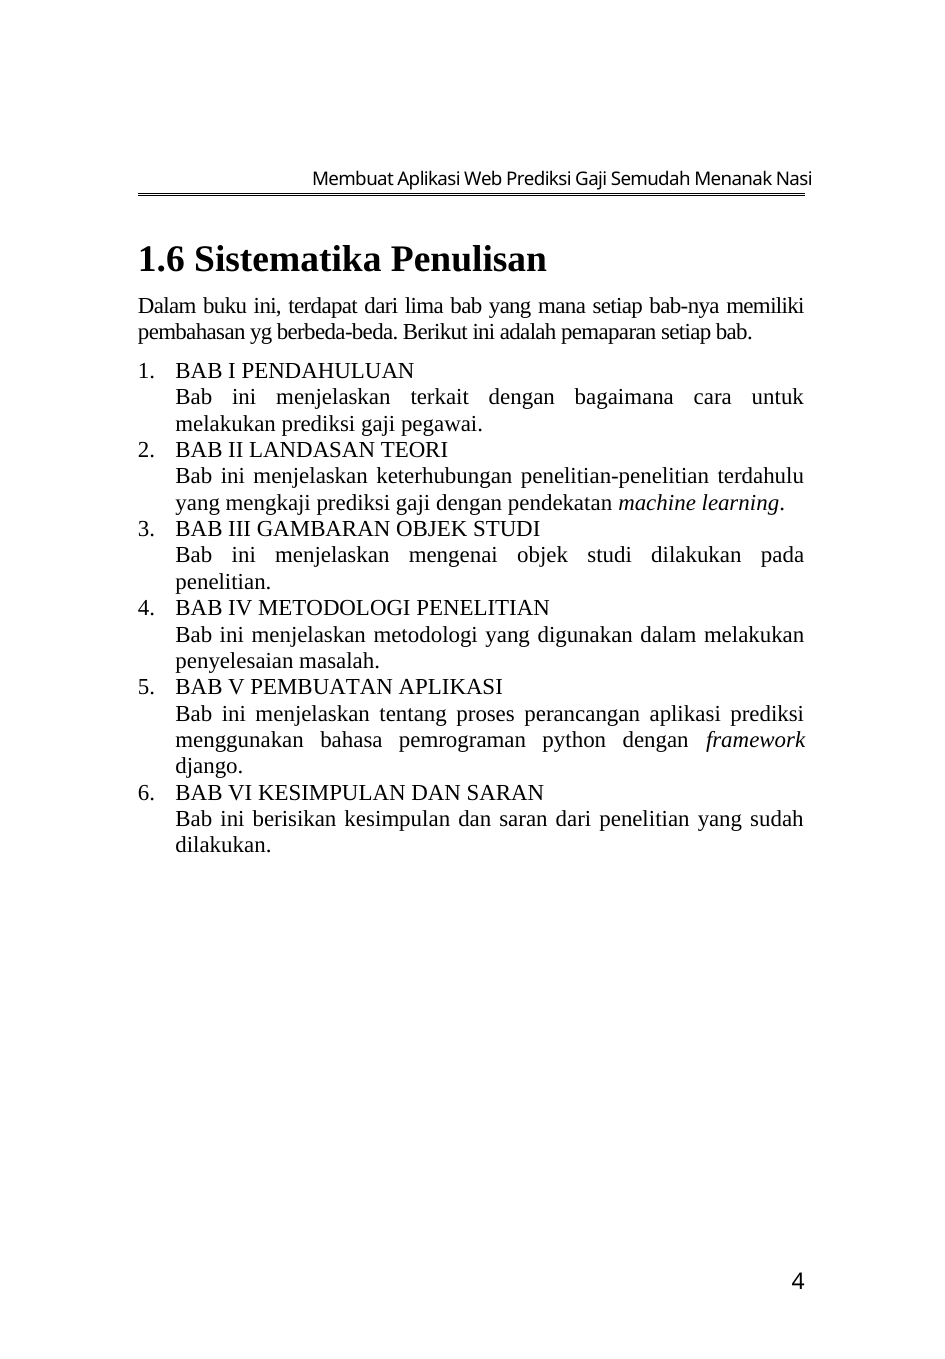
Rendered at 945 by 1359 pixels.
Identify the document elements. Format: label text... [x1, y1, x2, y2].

list BAB VI KESIMPULAN DAN SARAN [138, 779, 805, 805]
list BAB I PENDAHULUAN [138, 357, 805, 383]
list BAB IV METODOLOGI PENELITIAN [138, 594, 805, 621]
subtitle Sistematika Penulisan [138, 236, 805, 279]
list Bab ini menjelaskan keterhubungan penelitian-penelitian terdahulu yang mengkaji prediksi gaji dengan pendekatan machine learning. [175, 462, 805, 515]
list Bab ini menjelaskan terkait dengan bagaimana cara untuk melakukan prediksi gaji pegawai. [175, 383, 805, 436]
list Bab ini berisikan kesimpulan dan saran dari penelitian yang sudah dilakukan. [175, 805, 805, 858]
list Bab ini menjelaskan tentang proses perancangan aplikasi prediksi menggunakan bahasa pemrograman python dengan framework django. [175, 700, 805, 779]
list Bab ini menjelaskan mengenai objek studi dilakukan pada penelitian. [175, 542, 805, 594]
list Bab ini menjelaskan metodologi yang digunakan dalam melakukan penyelesaian masalah. [175, 621, 805, 673]
text Dalam buku ini, terdapat dari lima bab yang mana setiap bab-nya memiliki pembahasan yg berbeda-beda. Berikut ini adalah pemaparan setiap bab. [138, 292, 805, 344]
list BAB V PEMBUATAN APLIKASI [138, 673, 805, 700]
list BAB II LANDASAN TEORI [138, 436, 805, 462]
list BAB III GAMBARAN OBJEK STUDI [138, 515, 805, 542]
